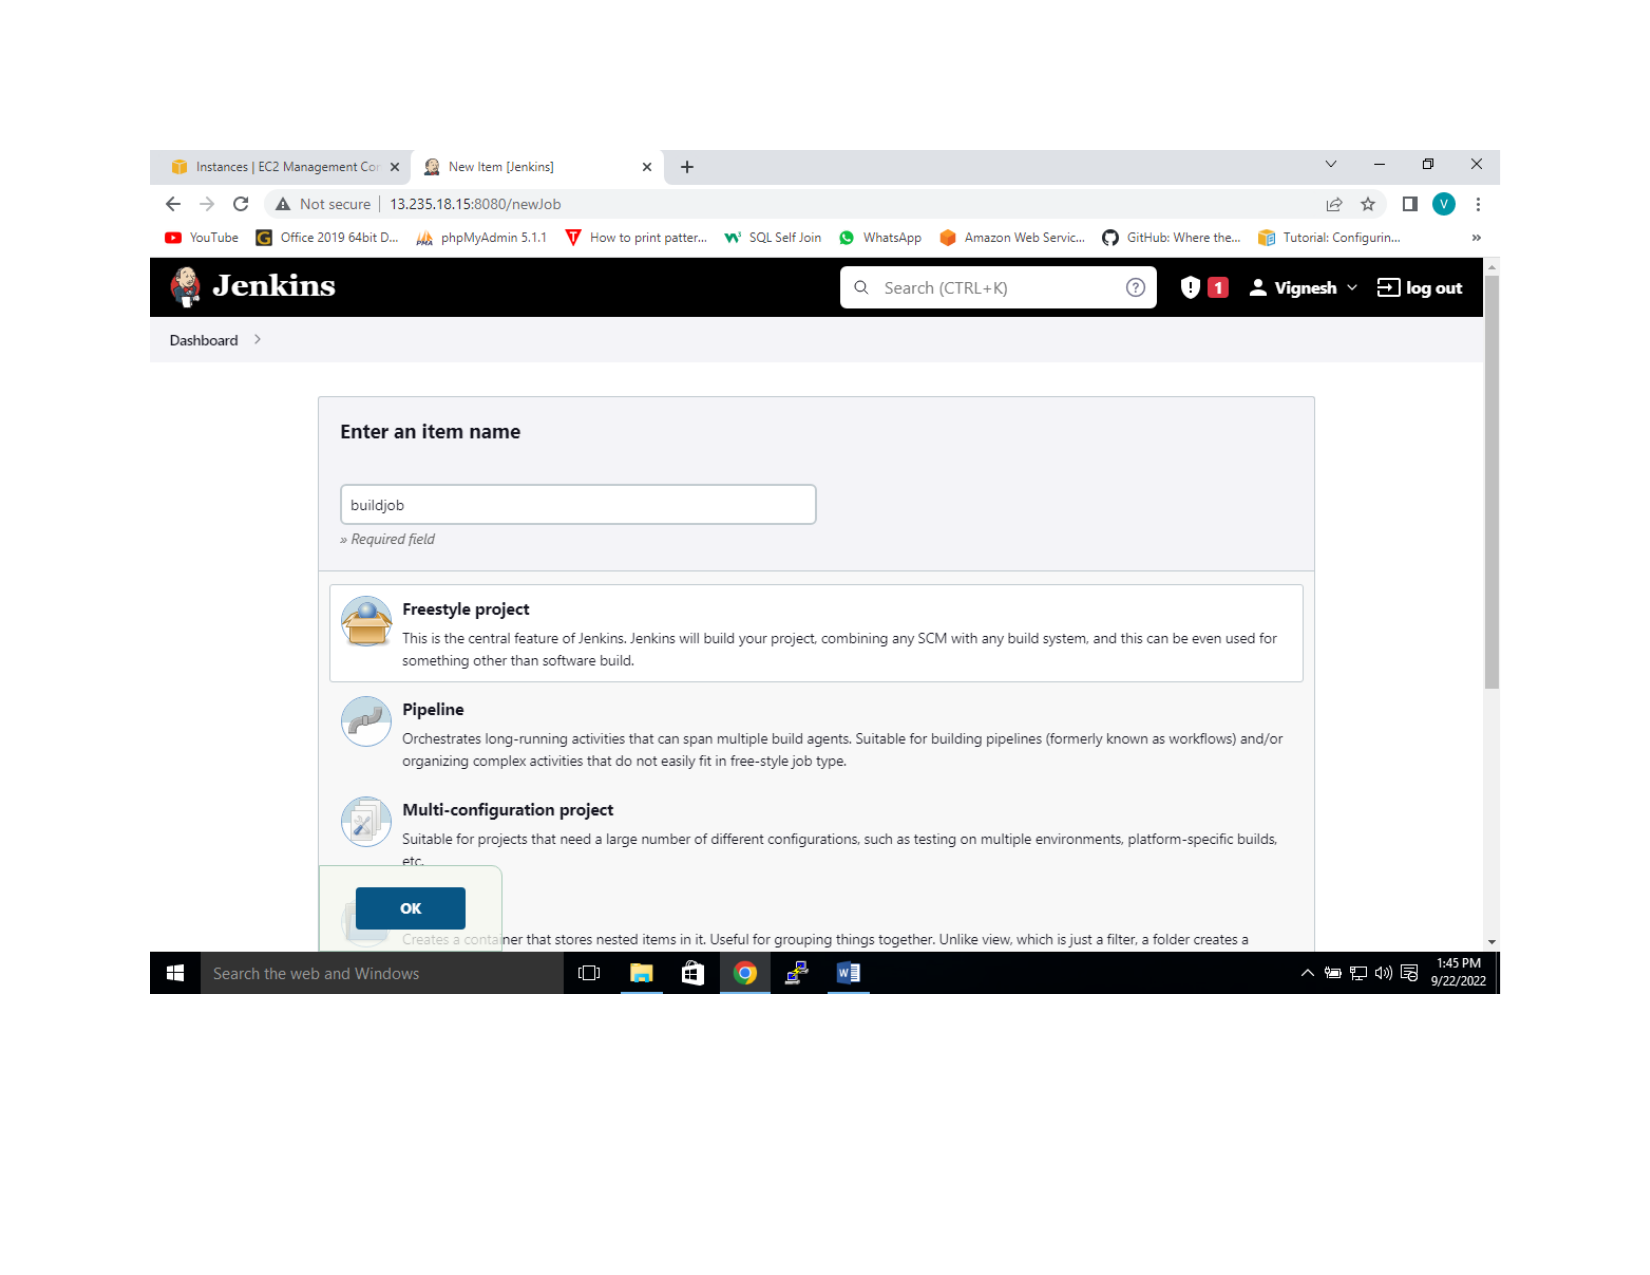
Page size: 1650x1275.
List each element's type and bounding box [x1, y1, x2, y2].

picture [150, 150, 1500, 994]
